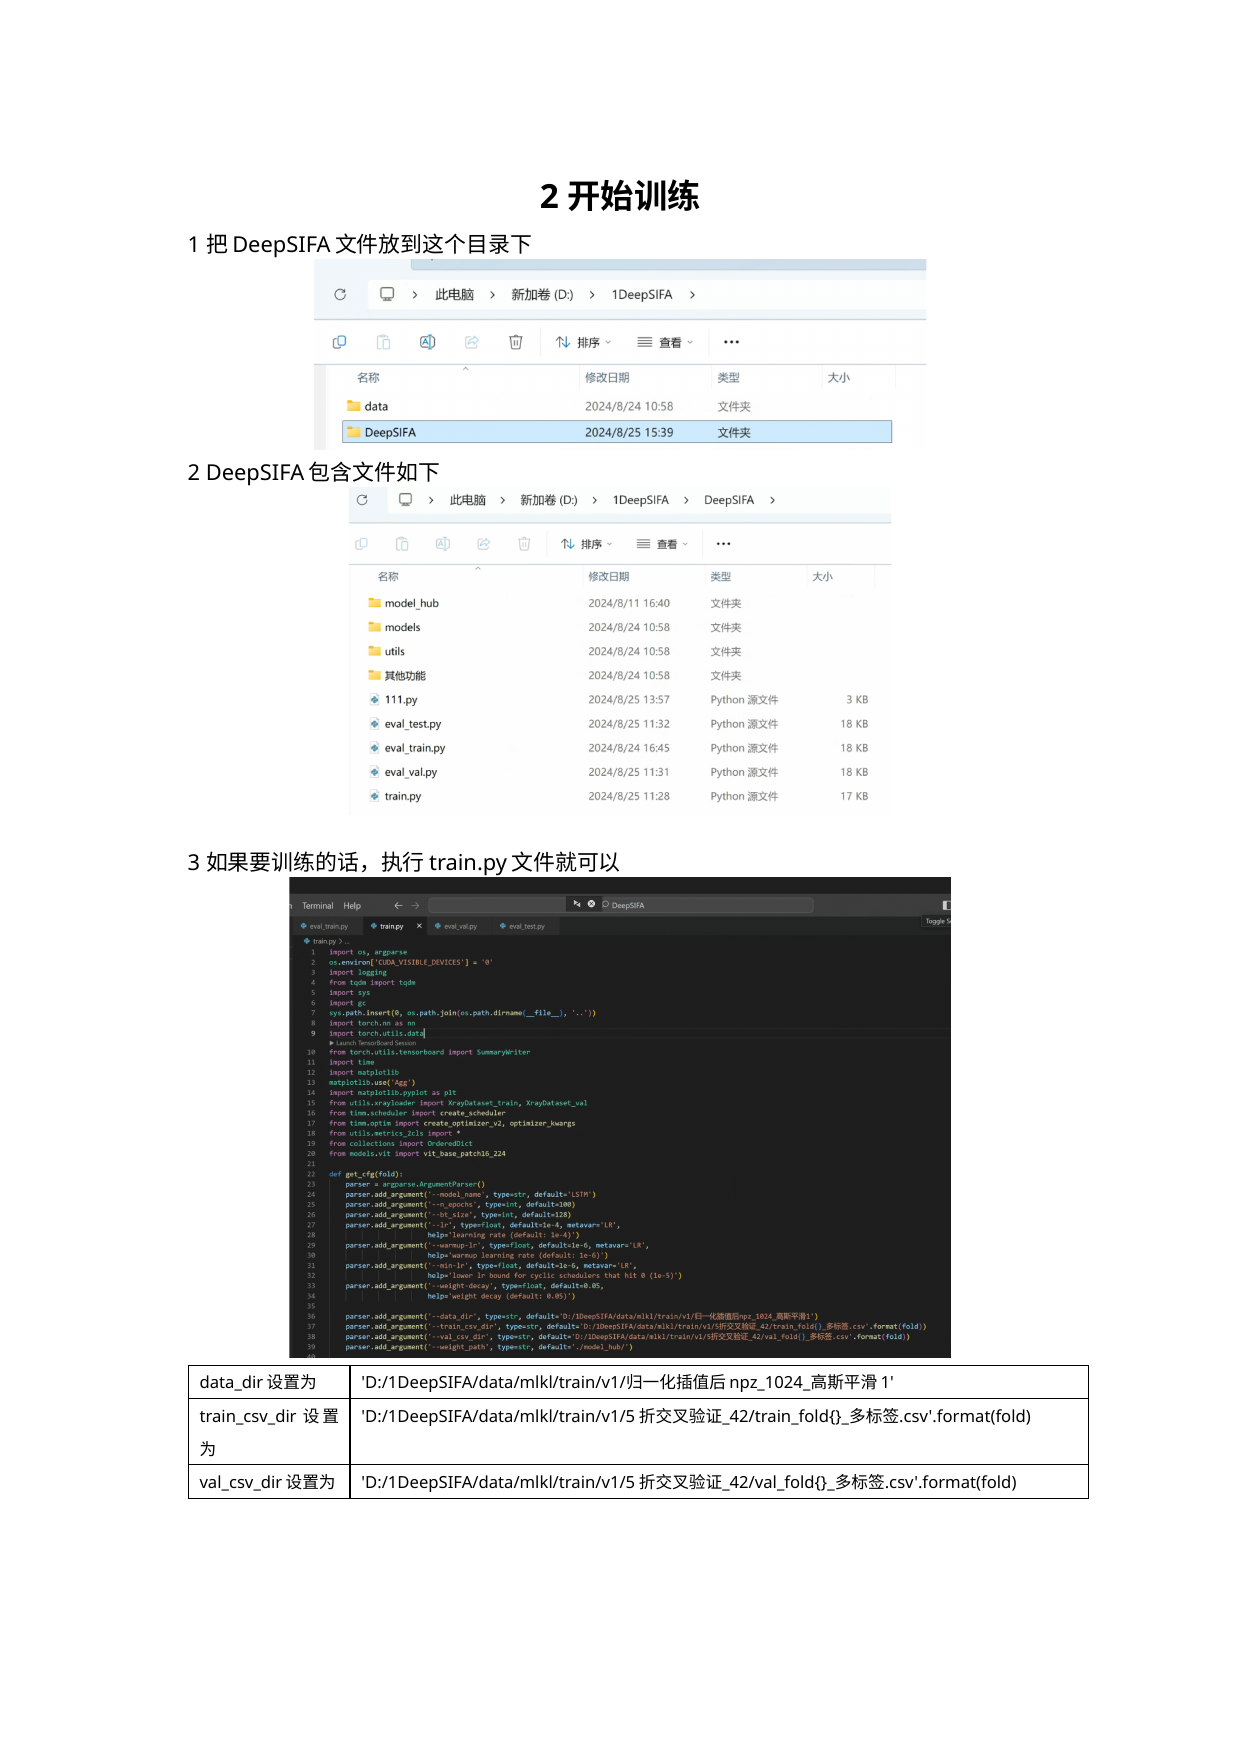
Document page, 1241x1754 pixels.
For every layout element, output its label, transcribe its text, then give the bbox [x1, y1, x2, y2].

table_header 'D:/1DeepSIFA/data/mlkl/train/v1/归一化插值后npz_1024_高斯平滑1' [351, 1366, 1088, 1398]
text 3 如果要训练的话，执行train.py文件就可以 [187, 844, 1053, 877]
text 1 把DeepSIFA文件放到这个目录下 [187, 227, 1053, 259]
table_cell 'D:/1DeepSIFA/data/mlkl/train/v1/5折交叉验证_42/train_fold{}_多标签.csv'.format(fold) [351, 1399, 1088, 1464]
table_cell val_csv_dir设置为 [189, 1465, 349, 1498]
picture [348, 487, 892, 815]
table_cell 'D:/1DeepSIFA/data/mlkl/train/v1/5折交叉验证_42/val_fold{}_多标签.csv'.format(fold) [351, 1465, 1088, 1498]
table_cell train_csv_dir设置为 [189, 1399, 349, 1464]
picture [313, 259, 927, 450]
table_header data_dir设置为 [189, 1366, 349, 1398]
text 2 DeepSIFA包含文件如下 [187, 454, 1053, 487]
text 2 开始训练 [187, 162, 1053, 227]
picture [289, 877, 951, 1358]
